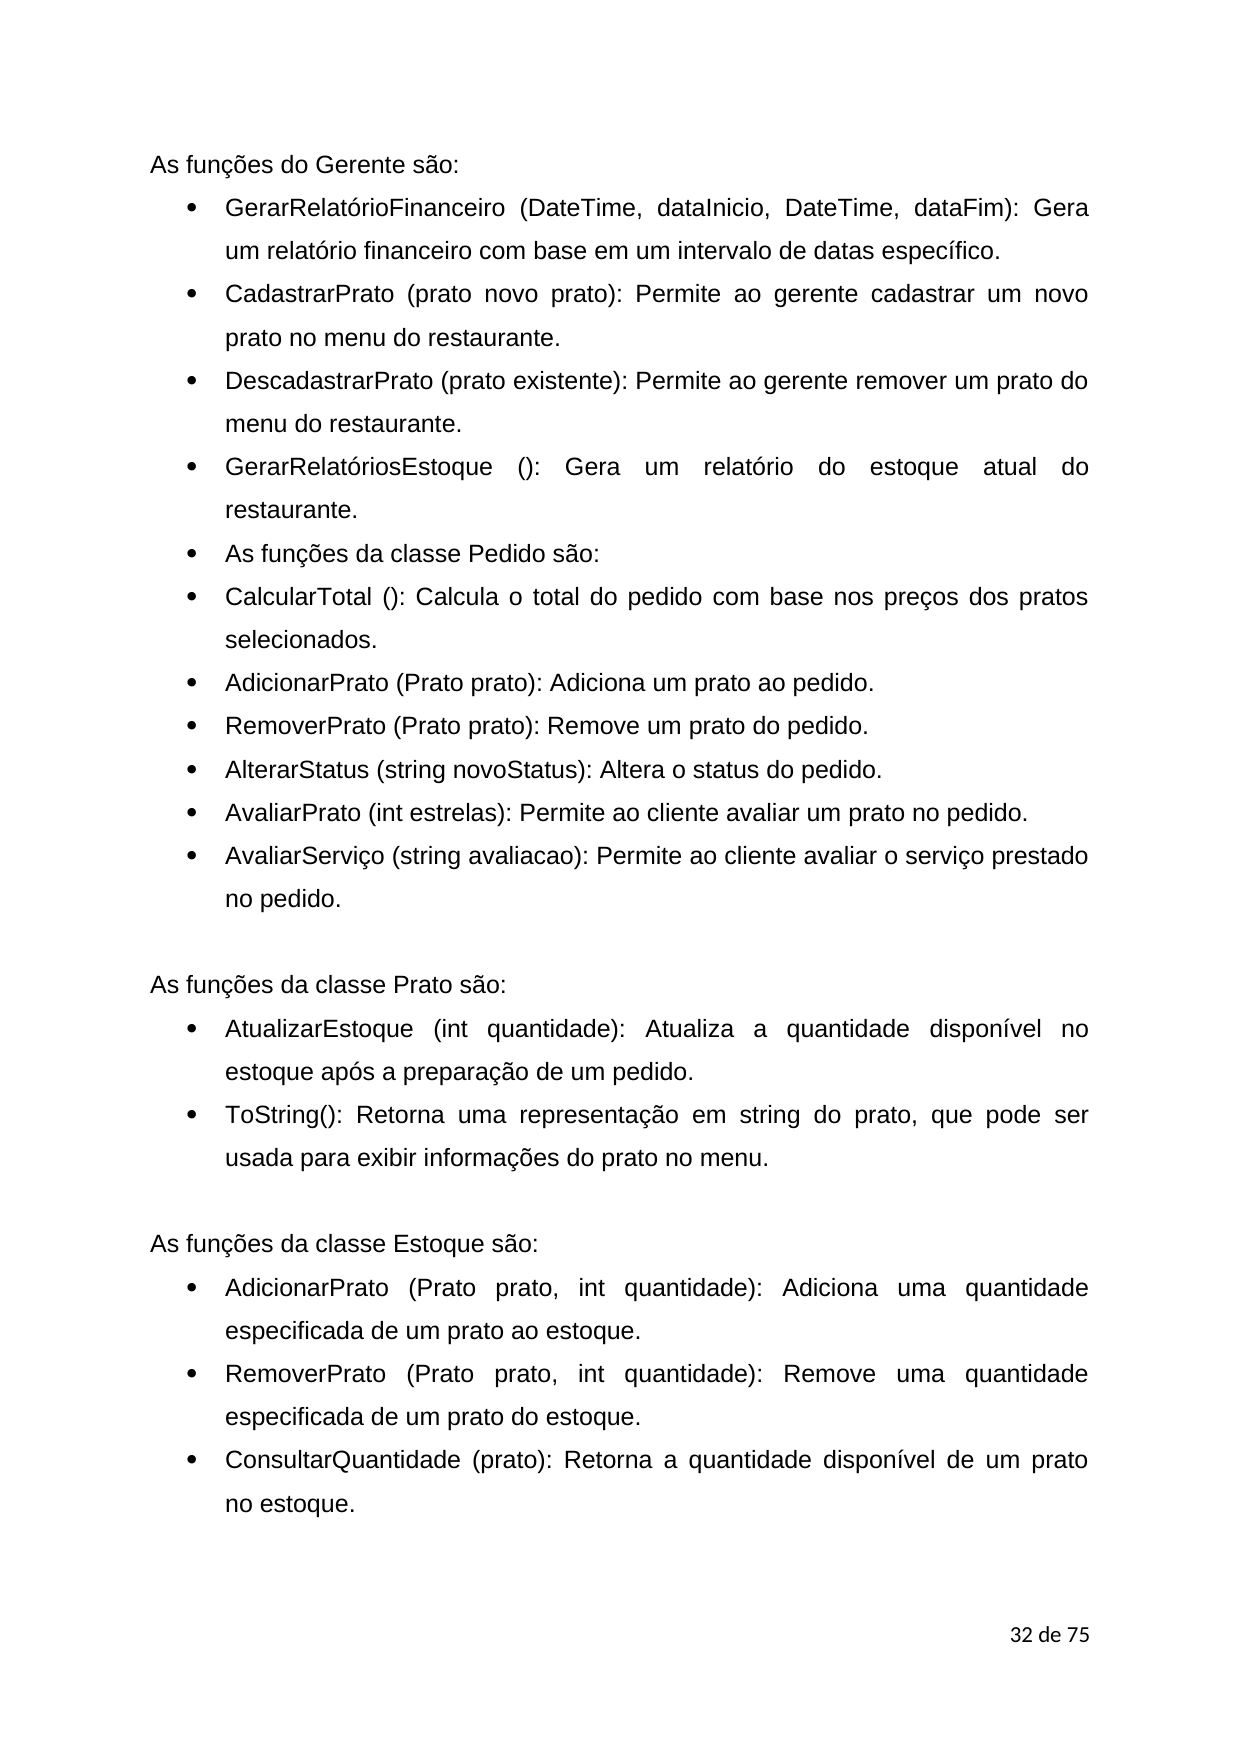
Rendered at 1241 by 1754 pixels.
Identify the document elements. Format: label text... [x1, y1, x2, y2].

list AvaliarServiço (string avaliacao): Permite ao cliente avaliar o serviço prestado no pedido. [187, 841, 1090, 913]
list AvaliarPrato (int estrelas): Permite ao cliente avaliar um prato no pedido. [187, 798, 1090, 827]
list RemoverPrato (Prato prato): Remove um prato do pedido. [187, 711, 1090, 740]
list CalcularTotal (): Calcula o total do pedido com base nos preços dos pratos selecionados. [187, 582, 1090, 654]
list AtualizarEstoque (int quantidade): Atualiza a quantidade disponível no estoque após a preparação de um pedido. [187, 1014, 1090, 1086]
text As funções do Gerente são: [150, 150, 1090, 179]
list GerarRelatóriosEstoque (): Gera um relatório do estoque atual do restaurante. [187, 452, 1090, 524]
text As funções da classe Estoque são: [150, 1229, 1090, 1258]
list AdicionarPrato (Prato prato): Adiciona um prato ao pedido. [187, 668, 1090, 697]
list ConsultarQuantidade (prato): Retorna a quantidade disponível de um prato no estoque. [187, 1445, 1090, 1517]
list As funções da classe Pedido são: [187, 538, 1090, 567]
list RemoverPrato (Prato prato, int quantidade): Remove uma quantidade especificada de um prato do estoque. [187, 1359, 1090, 1431]
list AdicionarPrato (Prato prato, int quantidade): Adiciona uma quantidade especificada de um prato ao estoque. [187, 1273, 1090, 1344]
text As funções da classe Prato são: [150, 971, 1090, 999]
list ToString(): Retorna uma representação em string do prato, que pode ser usada para exibir informações do prato no menu. [187, 1100, 1090, 1172]
list CadastrarPrato (prato novo prato): Permite ao gerente cadastrar um novo prato no menu do restaurante. [187, 279, 1090, 351]
list AlterarStatus (string novoStatus): Altera o status do pedido. [187, 754, 1090, 783]
list DescadastrarPrato (prato existente): Permite ao gerente remover um prato do menu do restaurante. [187, 366, 1090, 438]
list GerarRelatórioFinanceiro (DateTime, dataInicio, DateTime, dataFim): Gera um relatório financeiro com base em um intervalo de datas específico. [187, 193, 1090, 265]
